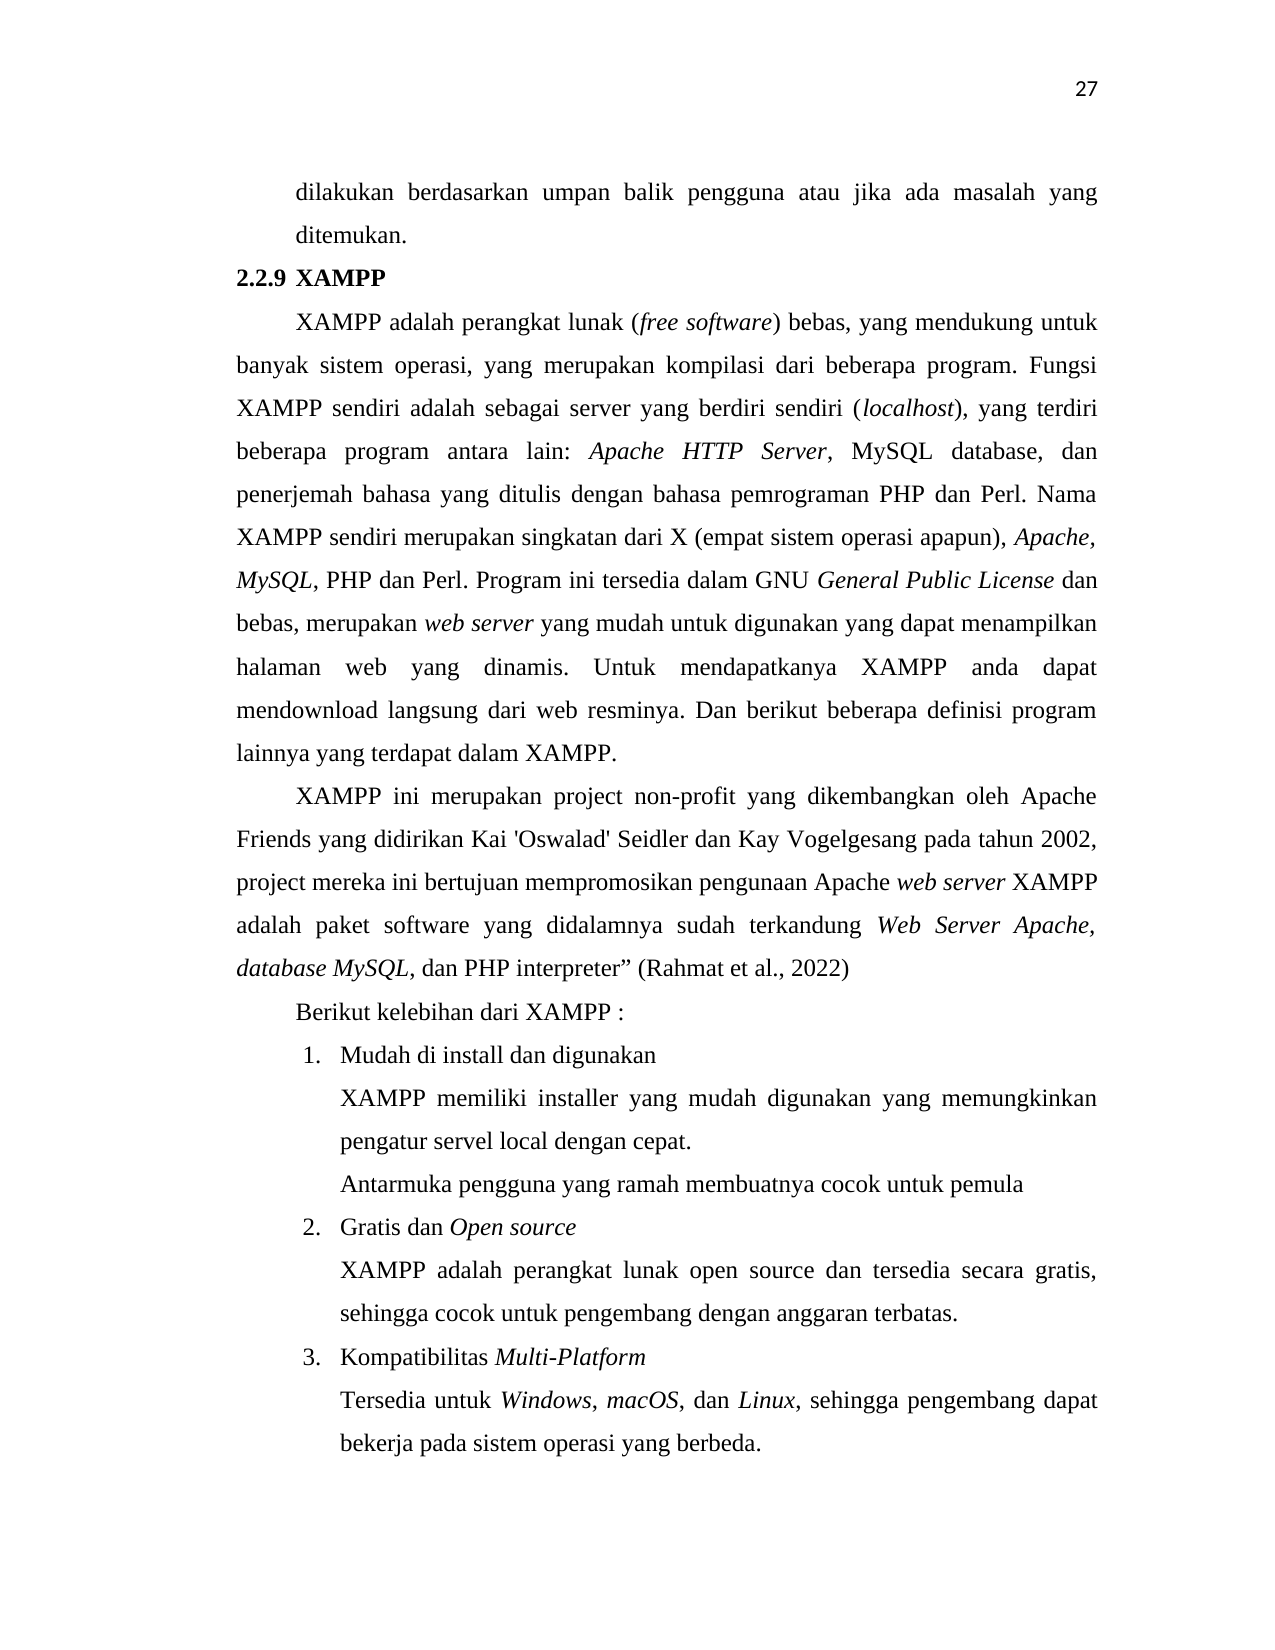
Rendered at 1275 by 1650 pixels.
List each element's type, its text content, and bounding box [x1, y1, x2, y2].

list Berikut kelebihan dari XAMPP : [295, 997, 1098, 1025]
subtitle XAMPP [236, 263, 1098, 292]
list Tersedia untuk Windows, macOS, dan Linux, sehingga pengembang dapat bekerja pada sistem operasi yang berbeda. [340, 1385, 1098, 1457]
list XAMPP ini merupakan project non-profit yang dikembangkan oleh Apache Friends yang didirikan Kai 'Oswalad' Seidler dan Kay Vogelgesang pada tahun 2002, project mereka ini bertujuan mempromosikan pengunaan Apache web server XAMPP adalah paket software yang didalamnya sudah terkandung Web Server Apache, database MySQL, dan PHP interpreter” (Rahmat et al., 2022) [236, 781, 1098, 982]
list XAMPP memiliki installer yang mudah digunakan yang memungkinkan pengatur servel local dengan cepat. [340, 1083, 1098, 1155]
list Antarmuka pengguna yang ramah membuatnya cocok untuk pemula [340, 1169, 1098, 1198]
list XAMPP adalah perangkat lunak (free software) bebas, yang mendukung untuk banyak sistem operasi, yang merupakan kompilasi dari beberapa program. Fungsi XAMPP sendiri adalah sebagai server yang berdiri sendiri (localhost), yang terdiri beberapa program antara lain: Apache HTTP Server, MySQL database, dan penerjemah bahasa yang ditulis dengan bahasa pemrograman PHP dan Perl. Nama XAMPP sendiri merupakan singkatan dari X (empat sistem operasi apapun), Apache, MySQL, PHP dan Perl. Program ini tersedia dalam GNU General Public License dan bebas, merupakan web server yang mudah untuk digunakan yang dapat menampilkan halaman web yang dinamis. Untuk mendapatkanya XAMPP anda dapat mendownload langsung dari web resminya. Dan berikut beberapa definisi program lainnya yang terdapat dalam XAMPP. [236, 307, 1098, 767]
list Gratis dan Open source [302, 1212, 1098, 1241]
list Kompatibilitas Multi-Platform [302, 1342, 1098, 1370]
list XAMPP adalah perangkat lunak open source dan tersedia secara gratis, sehingga cocok untuk pengembang dengan anggaran terbatas. [340, 1255, 1098, 1327]
list Mudah di install dan digunakan [302, 1040, 1098, 1068]
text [295, 177, 1098, 249]
